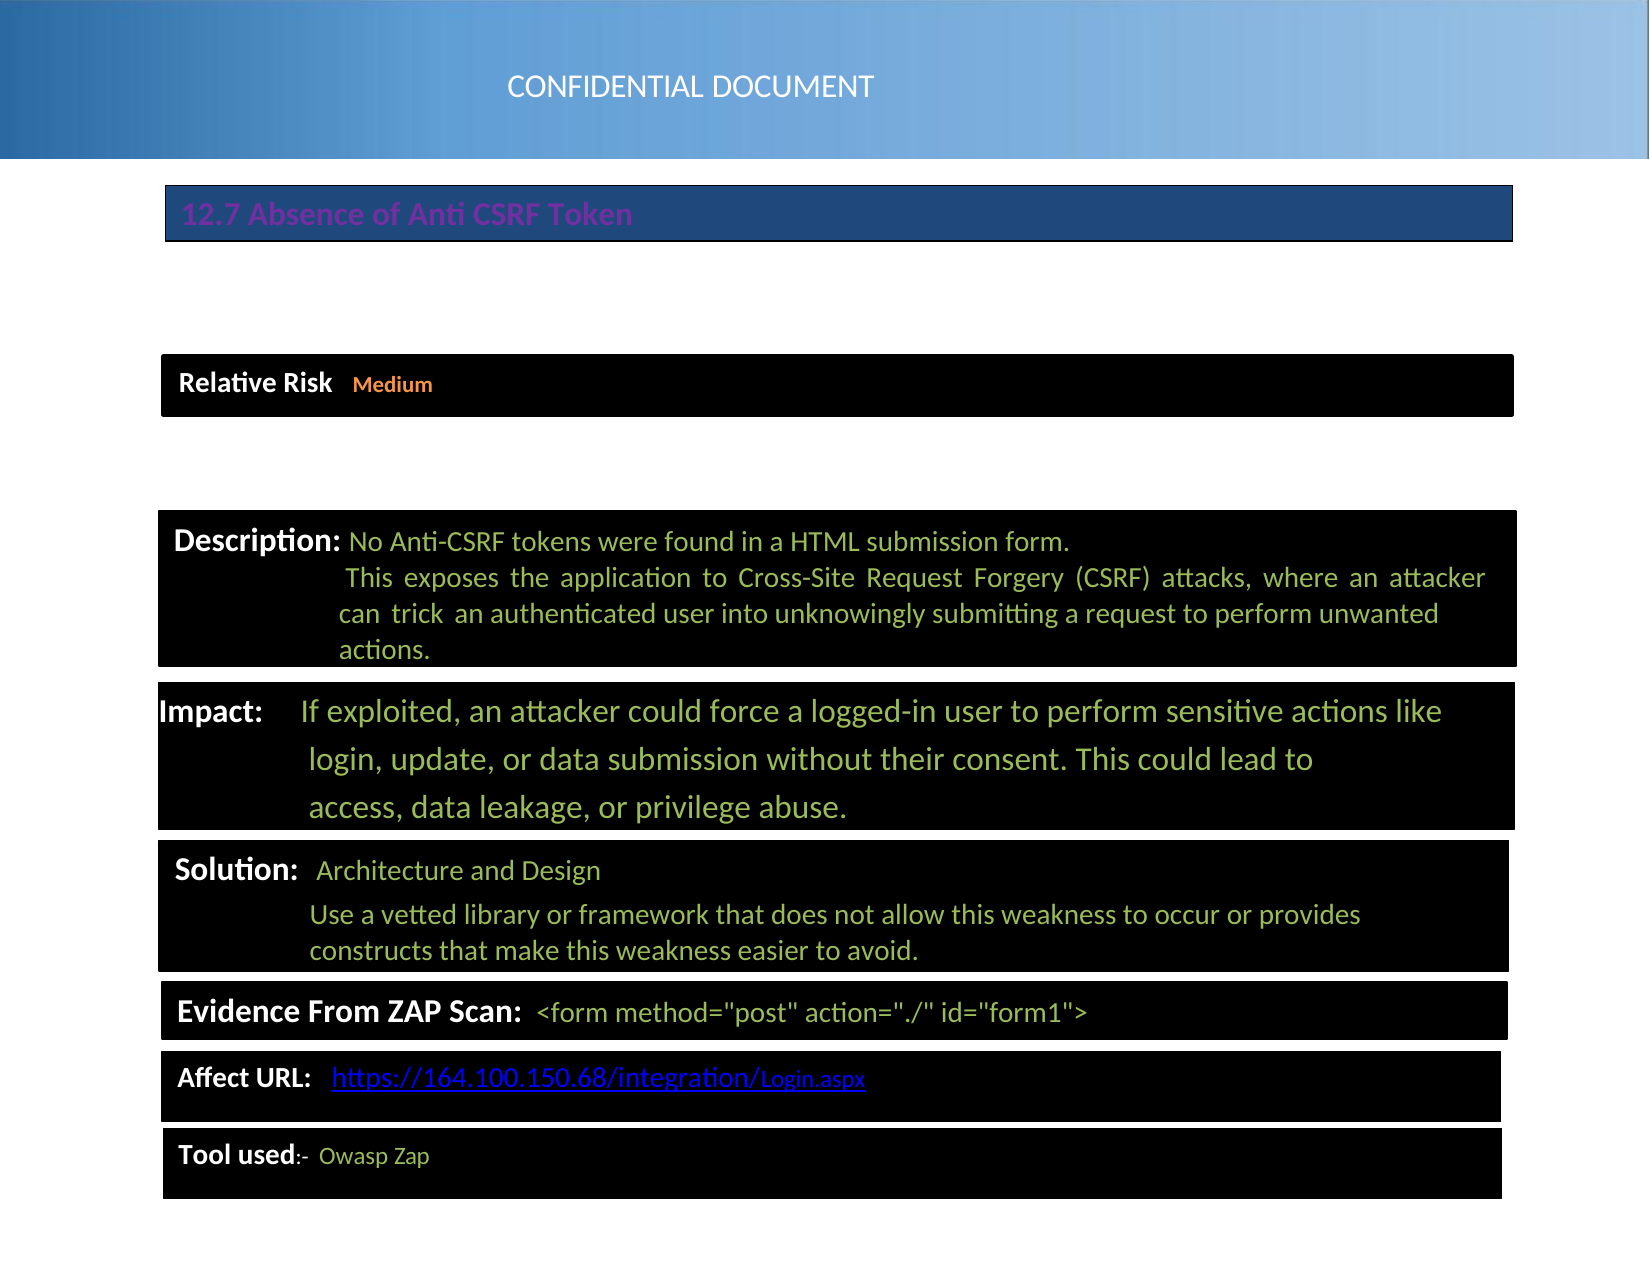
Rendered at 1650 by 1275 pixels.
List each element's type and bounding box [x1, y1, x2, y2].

picture [0, 0, 1649, 159]
